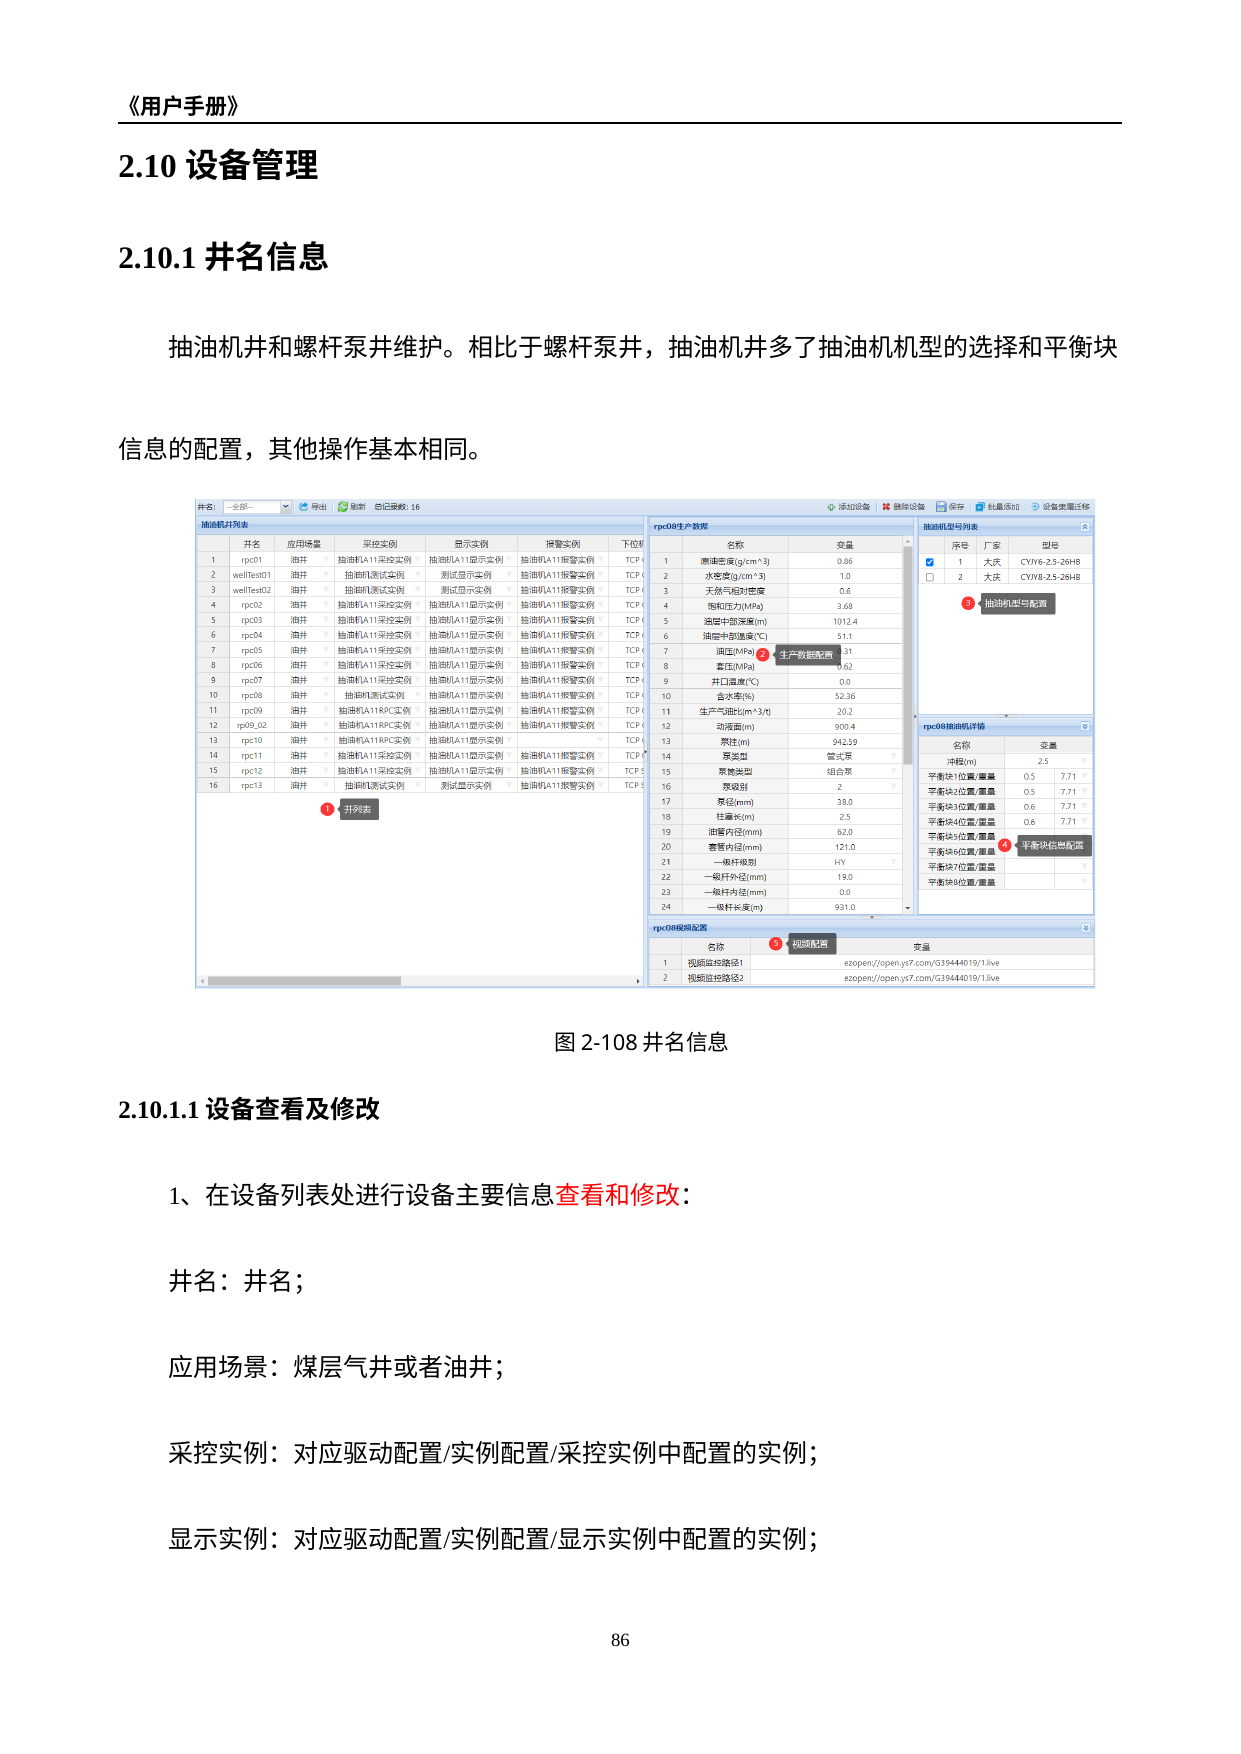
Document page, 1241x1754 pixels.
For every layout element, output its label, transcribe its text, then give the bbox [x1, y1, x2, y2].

text 显示实例：对应驱动配置/实例配置/显示实例中配置的实例； [118, 1503, 1122, 1571]
subtitle 2.10.1.1 设备查看及修改 [118, 1073, 1122, 1141]
text 井名：井名； [118, 1245, 1122, 1313]
text 采控实例：对应驱动配置/实例配置/采控实例中配置的实例； [118, 1417, 1122, 1485]
subtitle 2.10 设备管理 [118, 129, 1122, 197]
subtitle 2.10.1 井名信息 [118, 221, 1122, 289]
picture [195, 499, 1096, 989]
text 1、在设备列表处进行设备主要信息查看和修改： [118, 1159, 1122, 1227]
text 应用场景：煤层气井或者油井； [118, 1331, 1122, 1399]
text 抽油机井和螺杆泵井维护。相比于螺杆泵井，抽油机井多了抽油机机型的选择和平衡块信息的配置，其他操作基本相同。 [118, 312, 1122, 482]
text 图2-108井名信息 [118, 1023, 1122, 1057]
